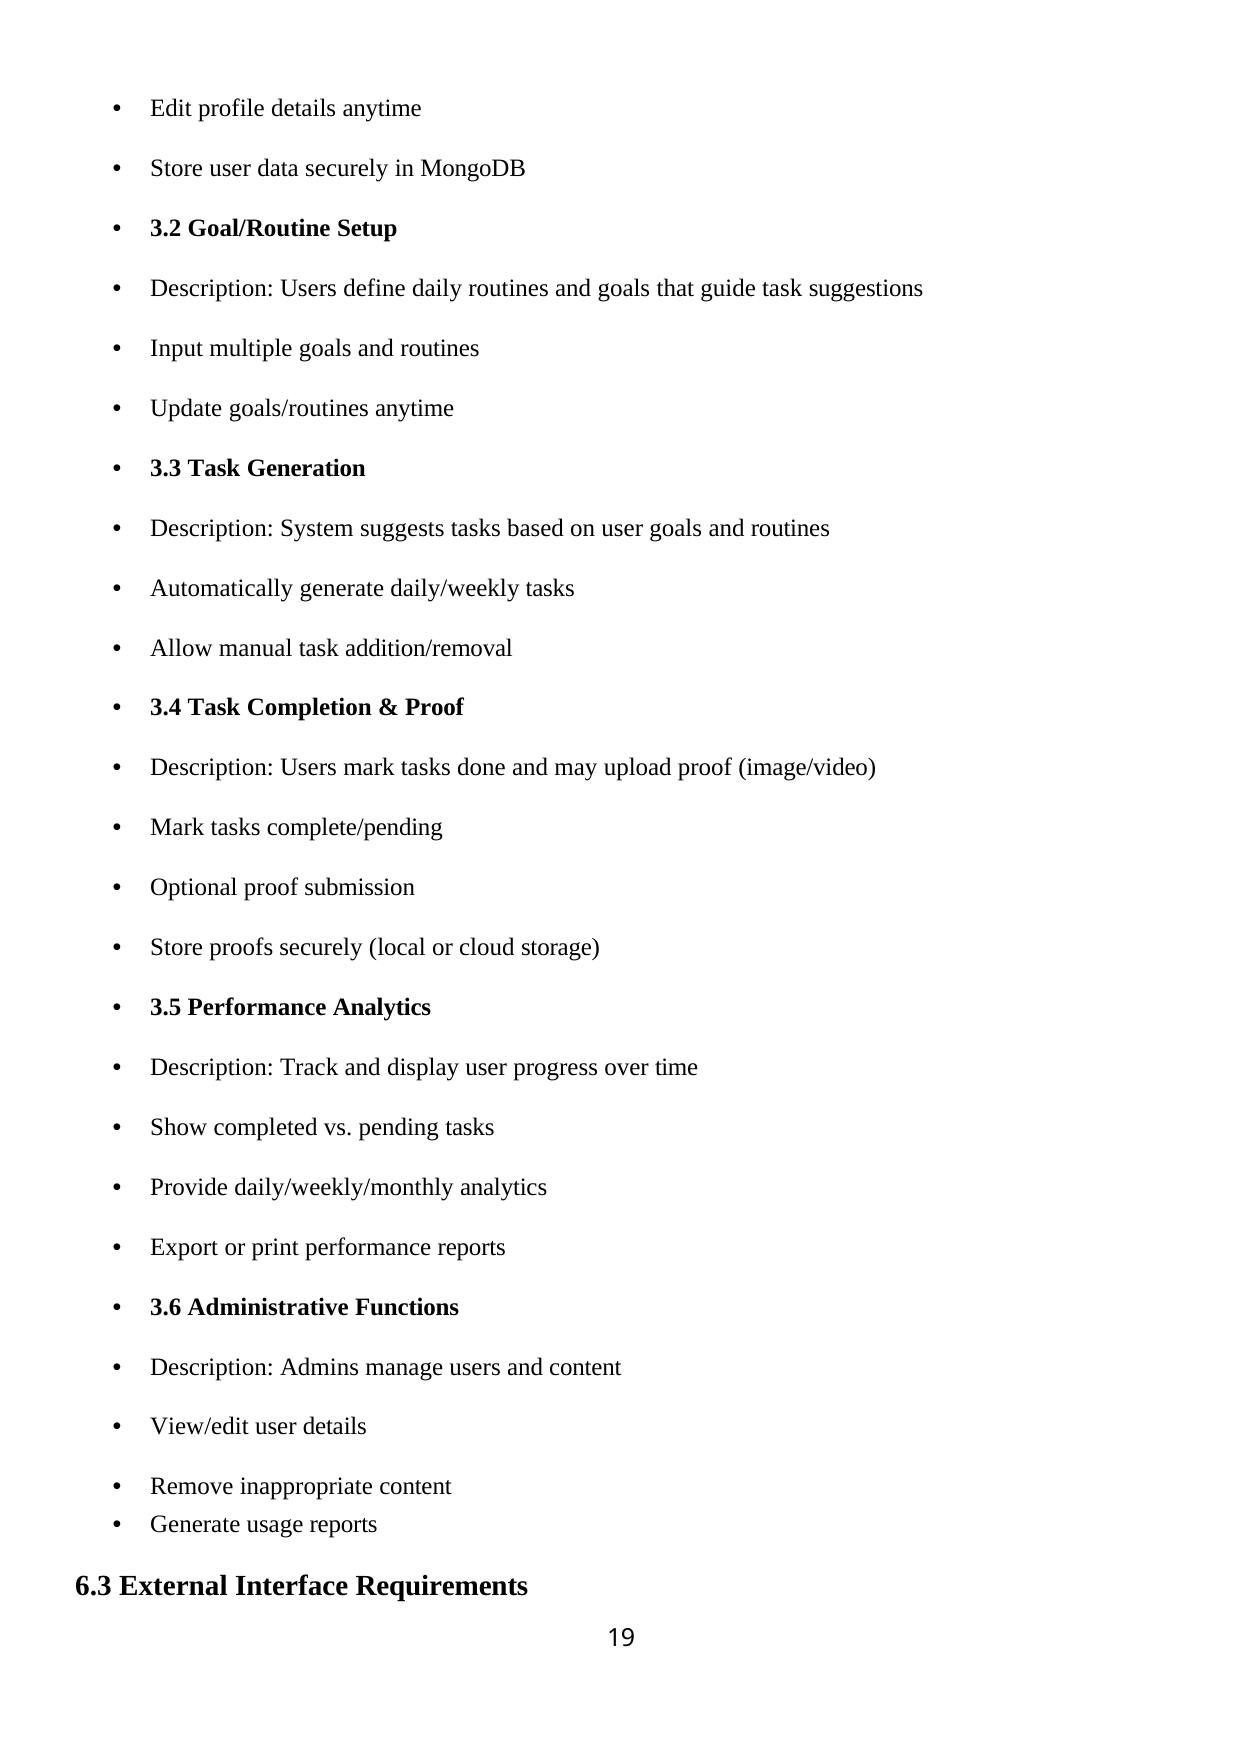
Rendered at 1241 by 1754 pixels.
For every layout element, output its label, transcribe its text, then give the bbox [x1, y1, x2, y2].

list Allow manual task addition/removal [112, 633, 1196, 661]
list Description: Track and display user progress over time [112, 1052, 1196, 1081]
list Automatically generate daily/weekly tasks [112, 573, 1196, 601]
subtitle 3.2 Goal/Routine Setup [112, 213, 1196, 242]
list Description: Admins manage users and content [112, 1351, 1196, 1380]
list Generate usage reports [112, 1509, 1196, 1537]
list View/edit user details [112, 1411, 1196, 1440]
list Show completed vs. pending tasks [112, 1112, 1196, 1141]
list Edit profile details anytime [112, 93, 1196, 122]
subtitle 3.4 Task Completion & Proof [112, 692, 1196, 721]
subtitle 3.3 Task Generation [112, 453, 1196, 482]
list Description: System suggests tasks based on user goals and routines [112, 513, 1196, 541]
subtitle 3.5 Performance Analytics [112, 992, 1196, 1021]
list Remove inappropriate content [112, 1471, 1196, 1500]
list Input multiple goals and routines [112, 333, 1196, 362]
list Provide daily/weekly/monthly analytics [112, 1172, 1196, 1201]
subtitle 3.6 Administrative Functions [112, 1291, 1196, 1320]
list Mark tasks complete/pending [112, 812, 1196, 841]
list Optional proof submission [112, 872, 1196, 901]
list Export or print performance reports [112, 1231, 1196, 1260]
list Description: Users mark tasks done and may upload proof (image/video) [112, 752, 1196, 781]
list Store user data securely in MongoDB [112, 153, 1196, 182]
subtitle External Interface Requirements [75, 1568, 1196, 1602]
list Update goals/routines anytime [112, 393, 1196, 422]
list Description: Users define daily routines and goals that guide task suggestions [112, 273, 1196, 302]
list Store proofs securely (local or cloud storage) [112, 932, 1196, 961]
